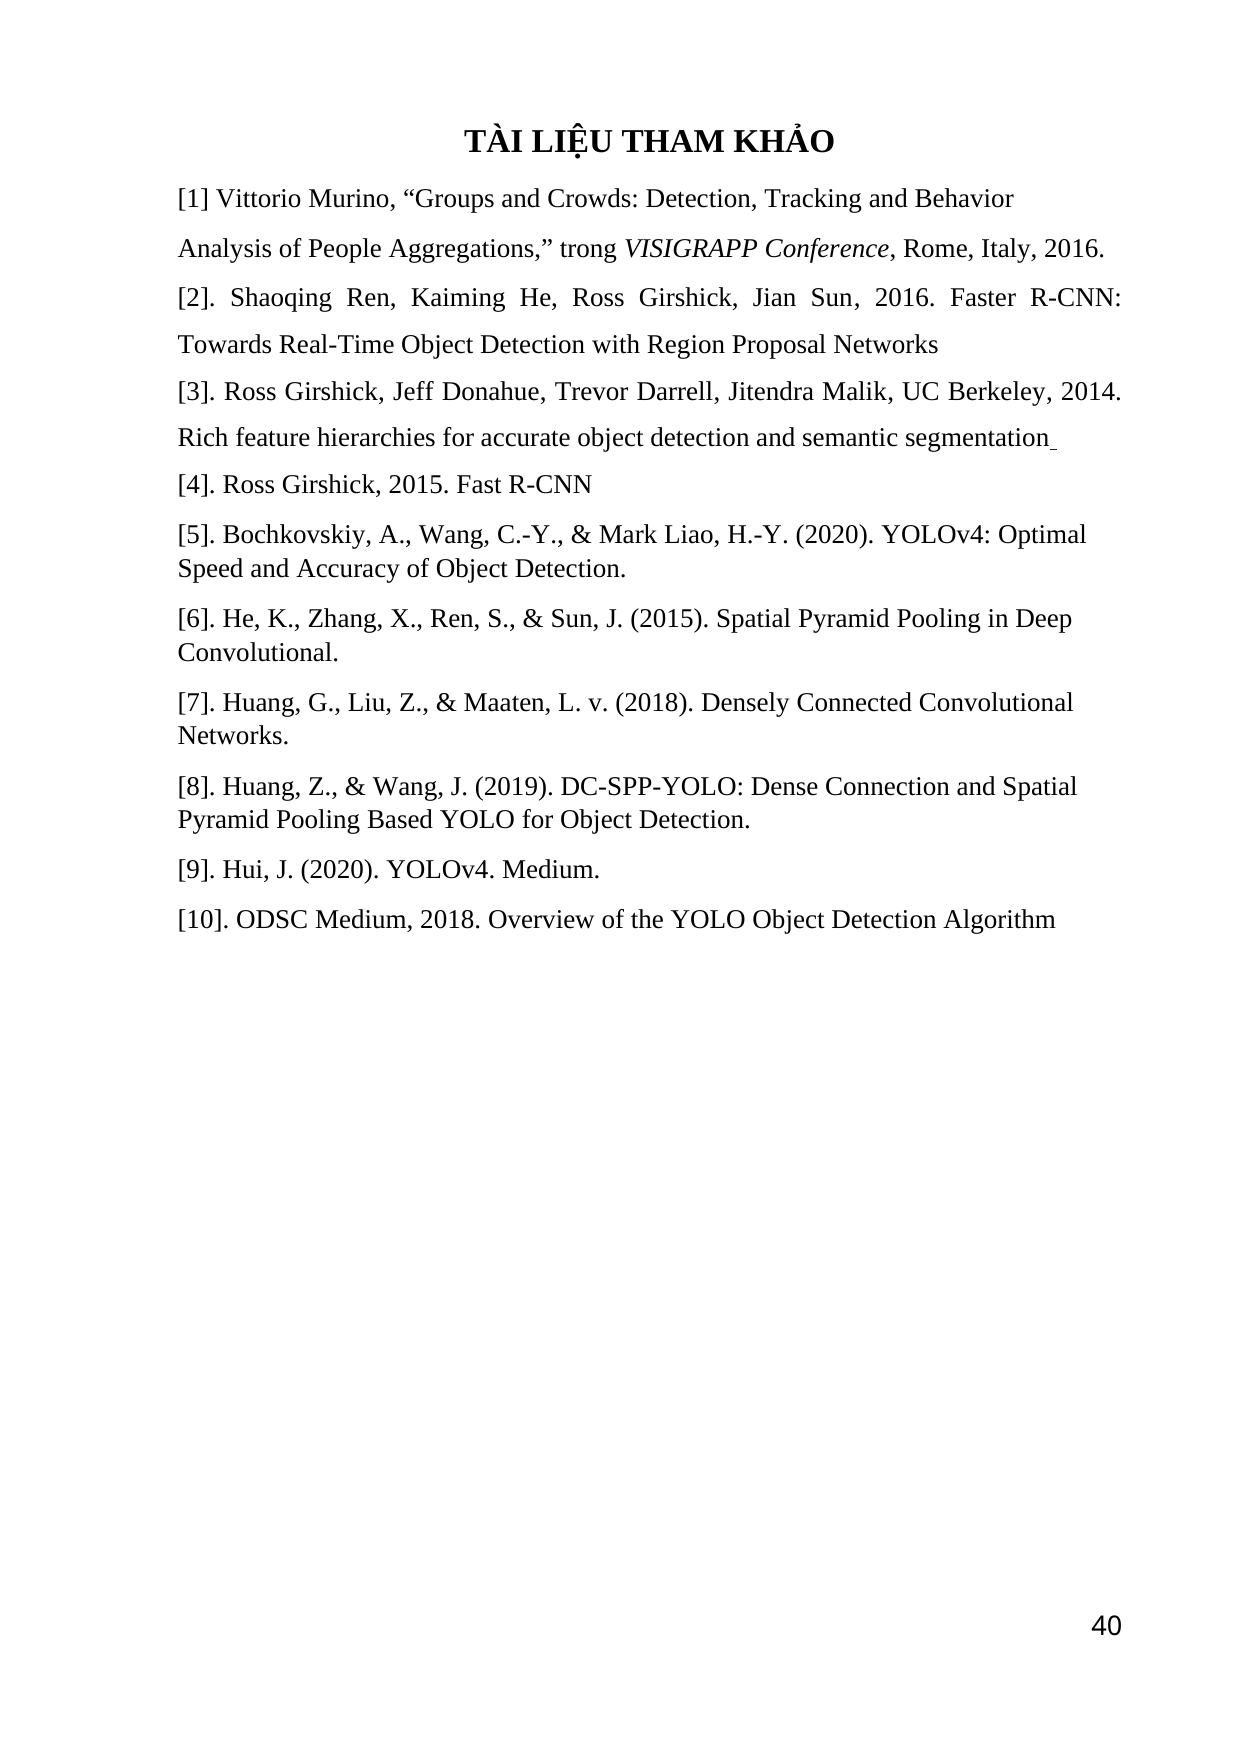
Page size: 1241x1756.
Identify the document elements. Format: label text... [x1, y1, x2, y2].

text [4]. Ross Girshick, 2015. Fast R-CNN [177, 468, 1122, 499]
text TÀI LIỆU THAM KHẢO [177, 121, 1122, 159]
text [3]. Ross Girshick, Jeff Donahue, Trevor Darrell, Jitendra Malik, UC Berkeley, 2014. Rich feature hierarchies for accurate object detection and semantic segmentation [177, 375, 1122, 453]
text Analysis of People Aggregations,” trong VISIGRAPP Conference, Rome, Italy, 2016. [177, 232, 1122, 263]
text [1] Vittorio Murino, “Groups and Crowds: Detection, Tracking and Behavior [177, 182, 1122, 213]
text [10]. ODSC Medium, 2018. Overview of the YOLO Object Detection Algorithm [177, 903, 1122, 935]
text [8]. Huang, Z., & Wang, J. (2019). DC-SPP-YOLO: Dense Connection and Spatial Pyramid Pooling Based YOLO for Object Detection. [177, 769, 1122, 834]
text [5]. Bochkovskiy, A., Wang, C.-Y., & Mark Liao, H.-Y. (2020). YOLOv4: Optimal Speed and Accuracy of Object Detection. [177, 518, 1122, 583]
text [2]. Shaoqing Ren, Kaiming He, Ross Girshick, Jian Sun, 2016. Faster R-CNN: Towards Real-Time Object Detection with Region Proposal Networks [177, 281, 1122, 359]
text [7]. Huang, G., Liu, Z., & Maaten, L. v. (2018). Densely Connected Convolutional Networks. [177, 686, 1122, 751]
text [9]. Hui, J. (2020). YOLOv4. Medium. [177, 853, 1122, 884]
text [6]. He, K., Zhang, X., Ren, S., & Sun, J. (2015). Spatial Pyramid Pooling in Deep Convolutional. [177, 602, 1122, 667]
